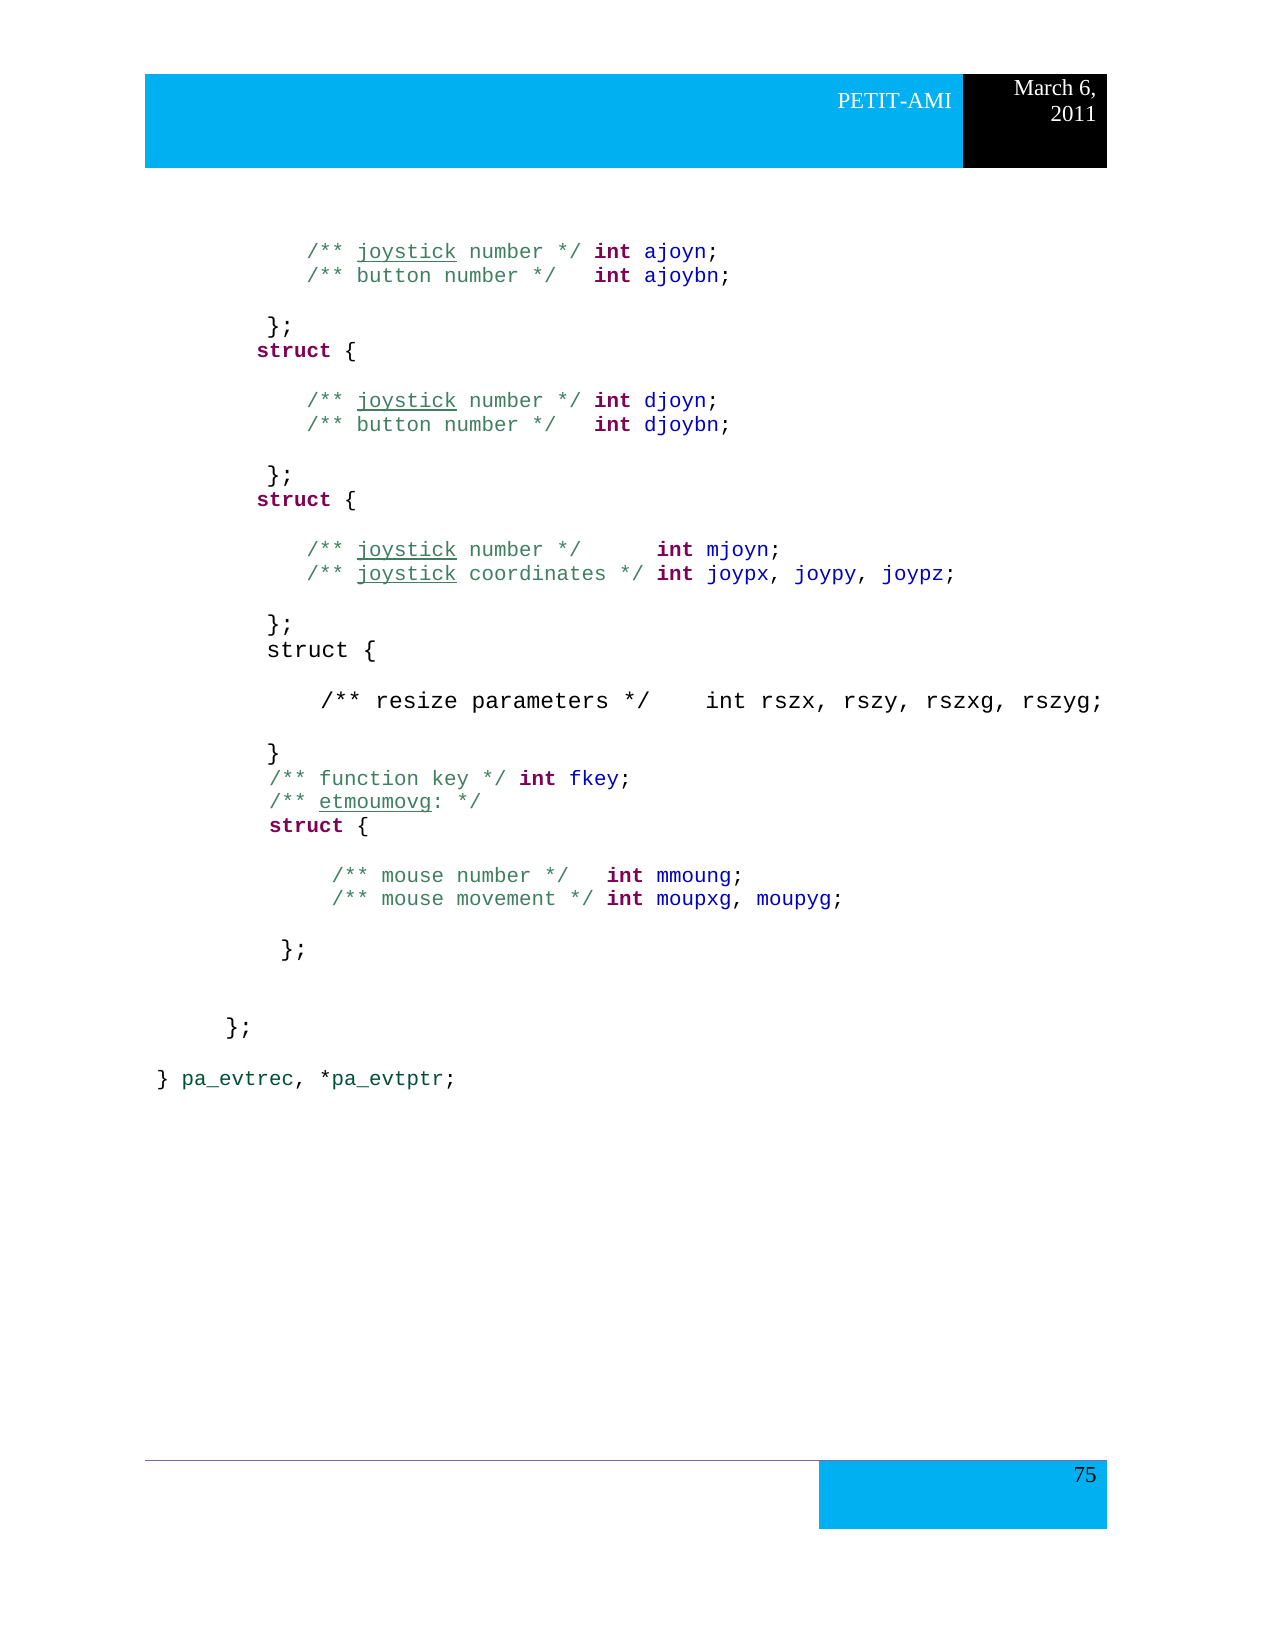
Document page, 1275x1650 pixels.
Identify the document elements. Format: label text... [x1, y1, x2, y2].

text /** joystick number */ int mjoyn; [156, 539, 1118, 562]
text }; [156, 1016, 1118, 1042]
text } [156, 742, 1118, 768]
text struct { [156, 489, 1118, 513]
text }; [156, 938, 1118, 964]
text /** joystick coordinates */ int joypx, joypy, joypz; [156, 562, 1118, 586]
text /** joystick number */ int ajoyn; [156, 241, 1118, 265]
text struct { [156, 638, 1118, 664]
text } pa_evtrec, *pa_evtptr; [156, 1067, 1118, 1091]
text }; [156, 612, 1118, 638]
text /** button number */ int djoybn; [156, 414, 1118, 437]
text /** mouse movement */ int moupxg, moupyg; [156, 888, 1118, 912]
text /** joystick number */ int djoyn; [156, 390, 1118, 414]
text struct { [156, 815, 1118, 839]
text /** button number */ int ajoybn; [156, 265, 1118, 289]
text /** function key */ int fkey; [156, 768, 1118, 791]
text }; [156, 314, 1118, 341]
text struct { [156, 341, 1118, 364]
text }; [156, 463, 1118, 489]
text /** etmoumovg: */ [156, 791, 1118, 815]
text /** mouse number */ int mmoung; [156, 864, 1118, 888]
text /** resize parameters */ int rszx, rszy, rszxg, rszyg; [156, 690, 1118, 716]
